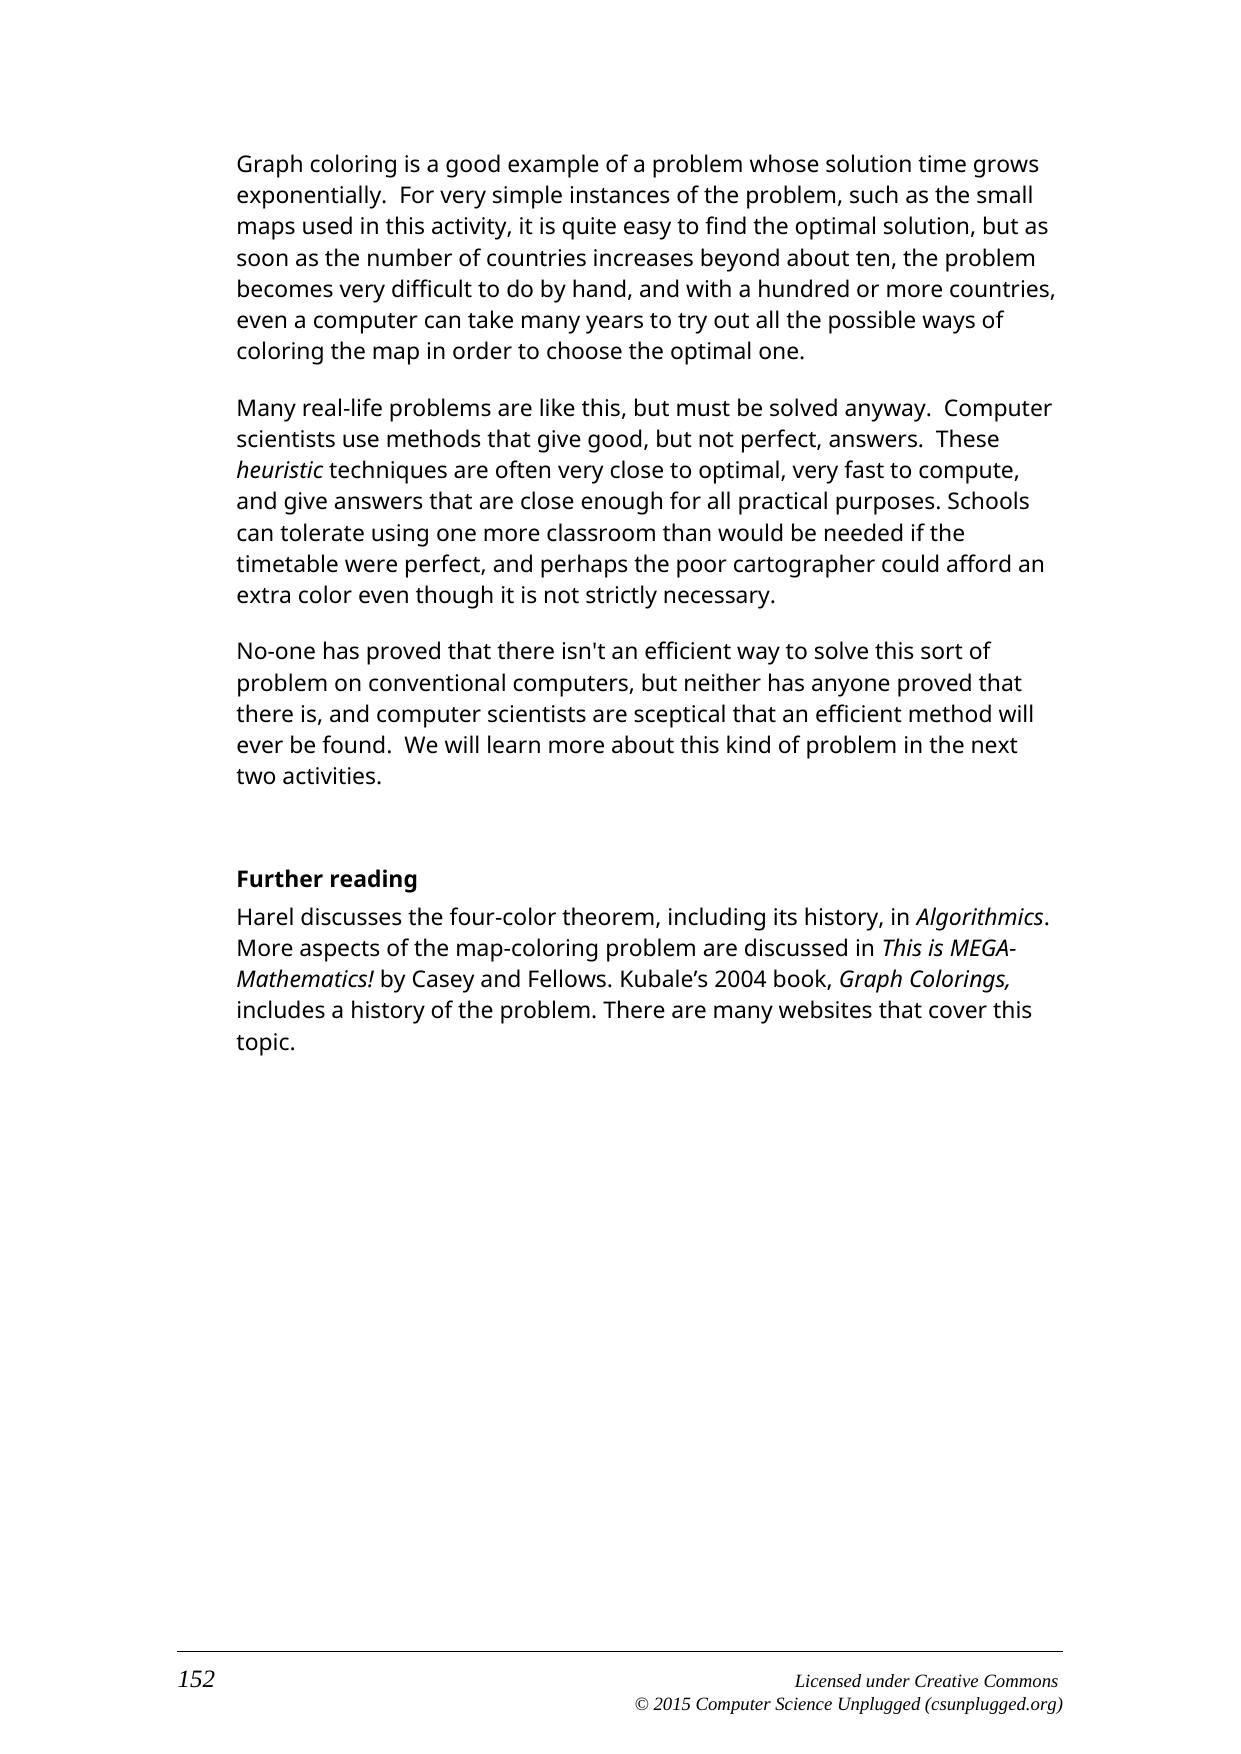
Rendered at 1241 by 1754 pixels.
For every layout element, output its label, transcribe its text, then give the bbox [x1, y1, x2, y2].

subtitle Further reading [236, 863, 1063, 894]
text Harel discusses the four-color theorem, including its history, in Algorithmics. More aspects of the map-coloring problem are discussed in This is MEGA-Mathematics! by Casey and Fellows. Kubale’s 2004 book, Graph Colorings, includes a history of the problem. There are many websites that cover this topic. [236, 901, 1063, 1057]
text Graph coloring is a good example of a problem whose solution time grows exponentially. For very simple instances of the problem, such as the small maps used in this activity, it is quite easy to find the optimal solution, but as soon as the number of countries increases beyond about ten, the problem becomes very difficult to do by hand, and with a hundred or more countries, even a computer can take many years to try out all the possible ways of coloring the map in order to choose the optimal one. [236, 148, 1063, 366]
text No-one has proved that there isn't an efficient way to solve this sort of problem on conventional computers, but neither has anyone proved that there is, and computer scientists are sceptical that an efficient method will ever be found. We will learn more about this kind of problem in the next two activities. [236, 635, 1063, 791]
text Many real-life problems are like this, but must be solved anyway. Computer scientists use methods that give good, but not perfect, answers. These heuristic techniques are often very close to optimal, very fast to compute, and give answers that are close enough for all practical purposes. Schools can tolerate using one more classroom than would be needed if the timetable were perfect, and perhaps the poor cartographer could afford an extra color even though it is not strictly necessary. [236, 391, 1063, 610]
